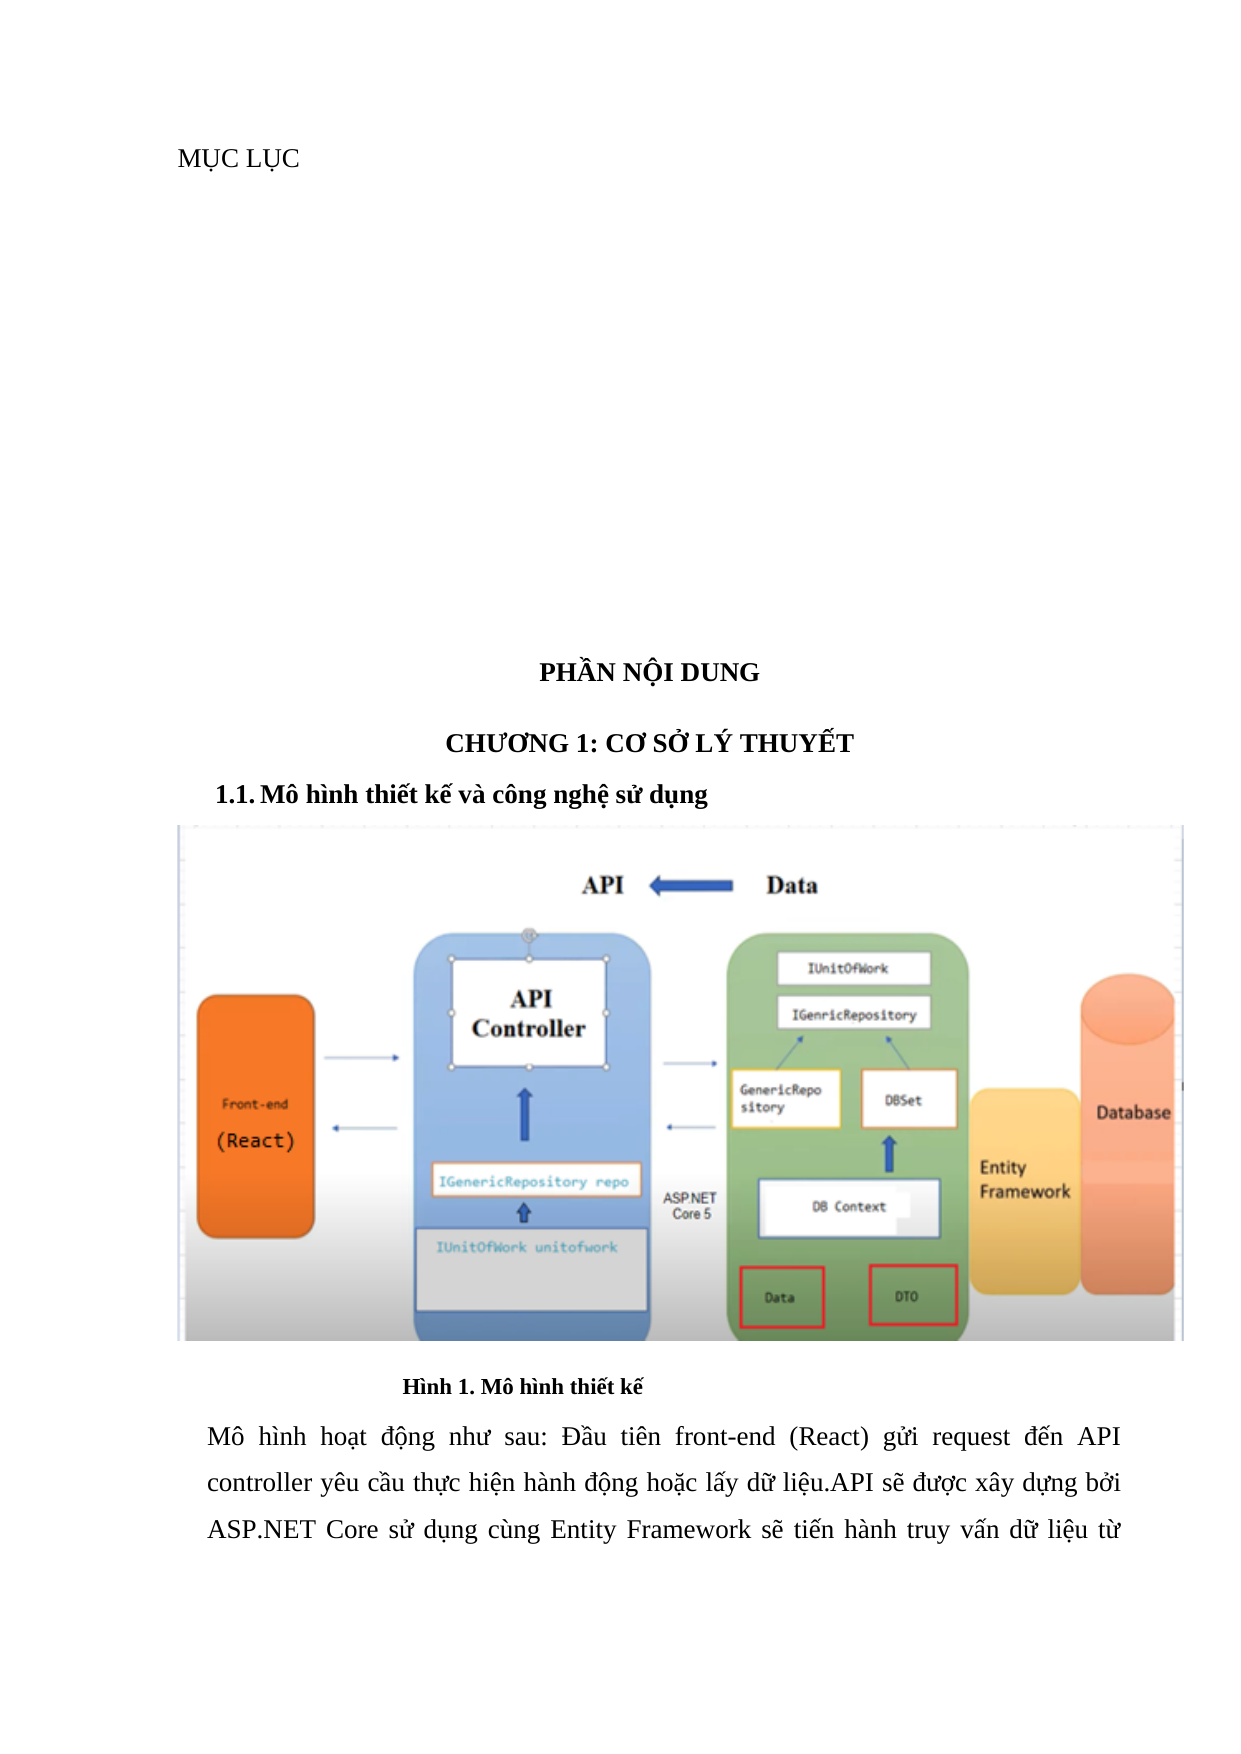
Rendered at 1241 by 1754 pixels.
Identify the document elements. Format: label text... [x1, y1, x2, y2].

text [207, 1420, 1122, 1544]
subtitle PHẦN NỘI DUNG [177, 656, 1122, 687]
subtitle Mô hình thiết kế và công nghệ sử dụng [215, 778, 1122, 809]
subtitle CHƯƠNG 1: CƠ SỞ LÝ THUYẾT [177, 727, 1122, 758]
picture [177, 825, 1184, 1341]
